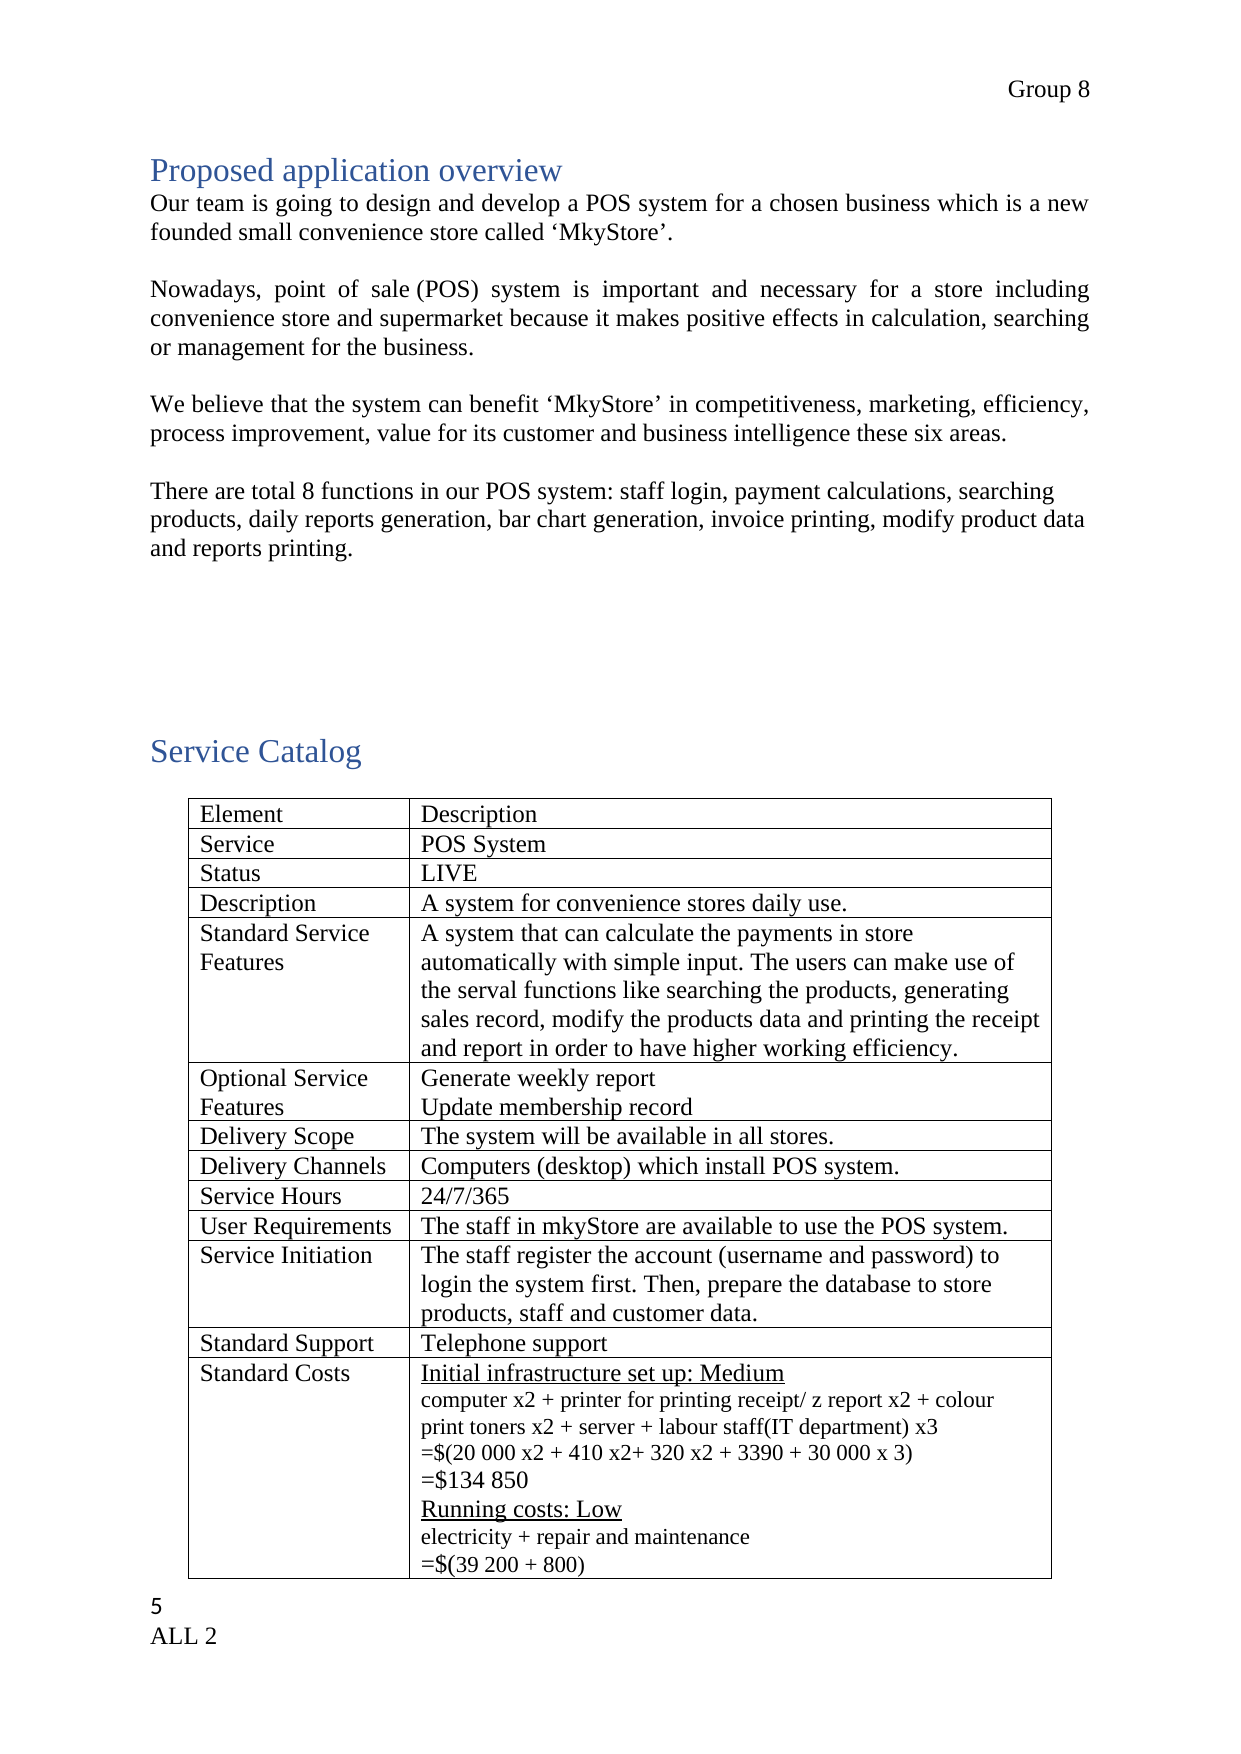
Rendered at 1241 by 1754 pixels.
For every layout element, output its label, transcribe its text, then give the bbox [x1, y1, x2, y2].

subtitle Proposed application overview [150, 150, 1090, 188]
table_cell Description [189, 888, 409, 917]
table_cell Standard Support [189, 1328, 409, 1357]
table_cell The staff register the account (username and password) to login the system first. Then, prepare the database to store products, staff and customer data. [410, 1241, 1051, 1327]
text We believe that the system can benefit ‘MkyStore’ in competitiveness, marketing, efficiency, process improvement, value for its customer and business intelligence these six areas. [150, 389, 1090, 447]
text Nowadays, point of sale (POS) system is important and necessary for a store including convenience store and supermarket because it makes positive effects in calculation, searching or management for the business. [150, 274, 1090, 361]
table_cell Delivery Scope [189, 1121, 409, 1150]
table_cell Service Hours [189, 1181, 409, 1210]
table_cell POS System [410, 829, 1051, 857]
table_cell Telephone support [410, 1328, 1051, 1357]
table_cell A system for convenience stores daily use. [410, 888, 1051, 917]
table_cell Status [189, 859, 409, 887]
table_cell Service [189, 829, 409, 857]
table_cell User Requirements [189, 1211, 409, 1239]
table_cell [410, 1358, 1051, 1578]
table_header Description [410, 799, 1051, 828]
subtitle Service Catalog [150, 731, 1090, 769]
text There are total 8 functions in our POS system: staff login, payment calculations, searching products, daily reports generation, bar chart generation, invoice printing, modify product data and reports printing. [150, 476, 1090, 562]
table_cell The staff in mkyStore are available to use the POS system. [410, 1211, 1051, 1239]
table_cell LIVE [410, 859, 1051, 887]
table_cell Optional Service Features [189, 1063, 409, 1120]
table_cell Standard Costs [189, 1358, 409, 1578]
table_cell Service Initiation [189, 1241, 409, 1327]
table_cell The system will be available in all stores. [410, 1121, 1051, 1150]
text Our team is going to design and develop a POS system for a chosen business which is a new founded small convenience store called ‘MkyStore’. [150, 188, 1090, 246]
table_cell Computers (desktop) which install POS system. [410, 1151, 1051, 1180]
table_cell Generate weekly report Update membership record [410, 1063, 1051, 1120]
table_cell Standard Service Features [189, 918, 409, 1062]
table_header Element [189, 799, 409, 828]
table_cell Delivery Channels [189, 1151, 409, 1180]
table_cell A system that can calculate the payments in store automatically with simple input. The users can make use of the serval functions like searching the products, generating sales record, modify the products data and printing the receipt and report in order to have higher working efficiency. [410, 918, 1051, 1062]
table_cell 24/7/365 [410, 1181, 1051, 1210]
